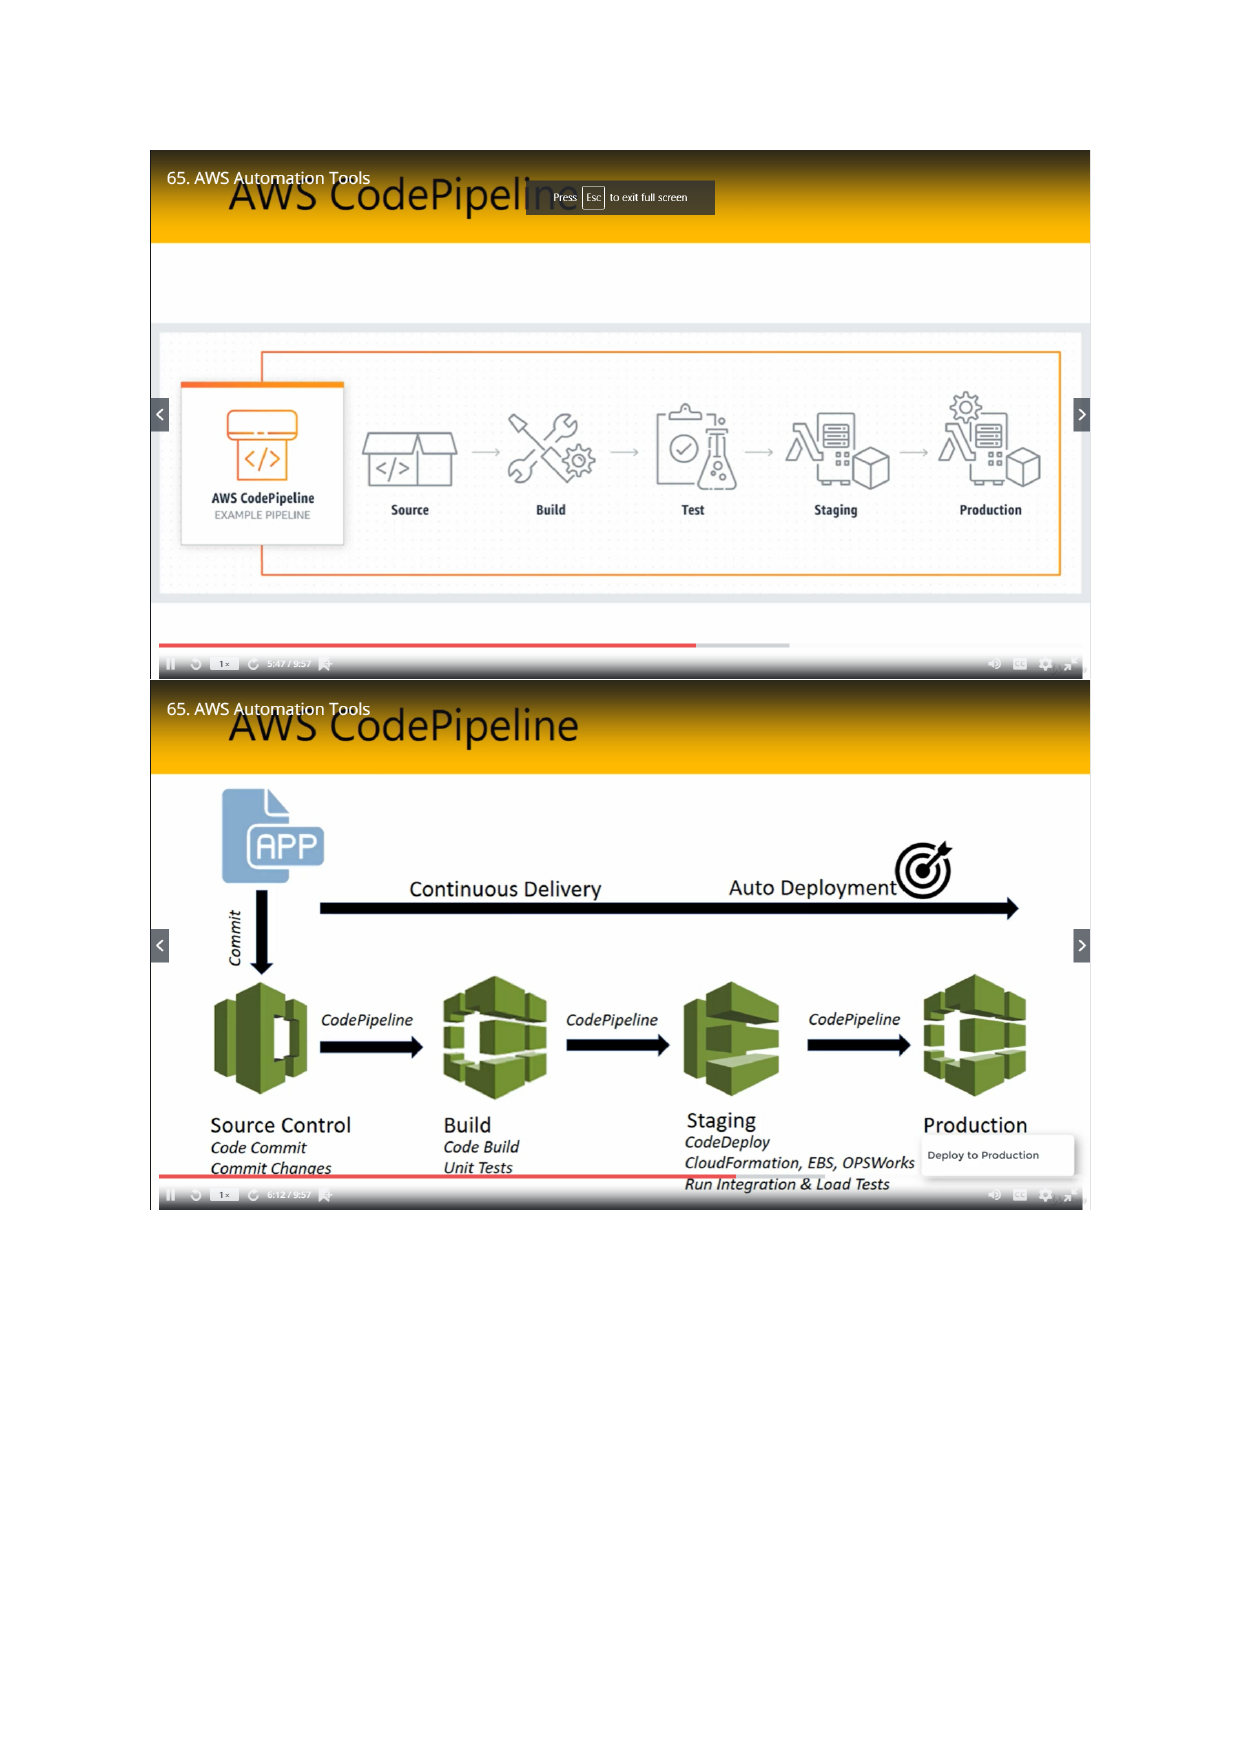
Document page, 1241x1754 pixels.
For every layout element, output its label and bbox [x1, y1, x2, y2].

picture [150, 680, 1091, 1210]
picture [150, 150, 1091, 679]
